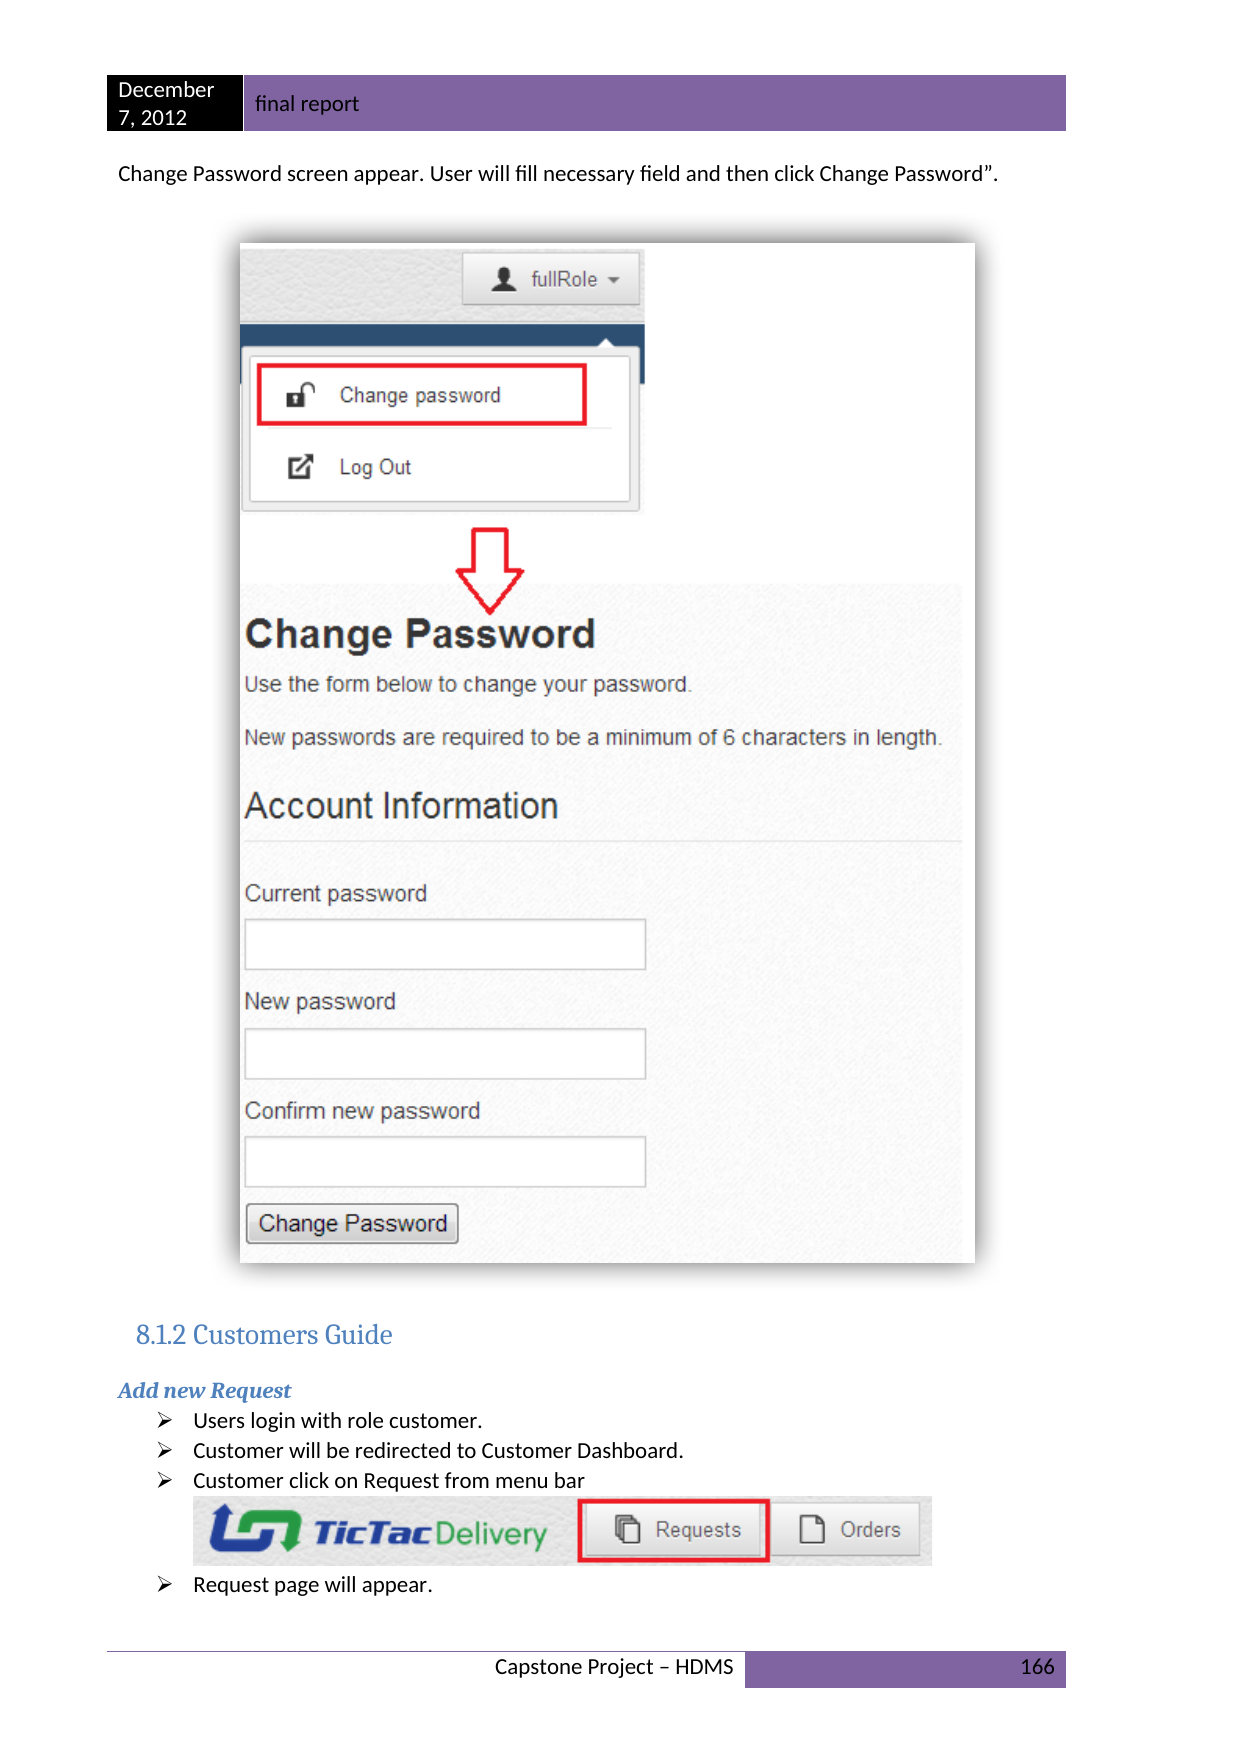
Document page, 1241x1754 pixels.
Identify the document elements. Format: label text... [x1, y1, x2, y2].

list Customer will be redirected to Customer Dashboard. [156, 1436, 1097, 1464]
list Users login with role customer. [156, 1406, 1097, 1434]
list Customer click on Request from menu bar [156, 1467, 1097, 1495]
picture [240, 243, 975, 1263]
text Change Password screen appear. User will fill necessary field and then click Change Password”. [118, 159, 1097, 187]
picture [193, 1496, 933, 1566]
list Request page will appear. [156, 1570, 1097, 1598]
subtitle Add new Request [118, 1378, 1097, 1404]
subtitle Customers Guide [136, 1318, 1097, 1352]
